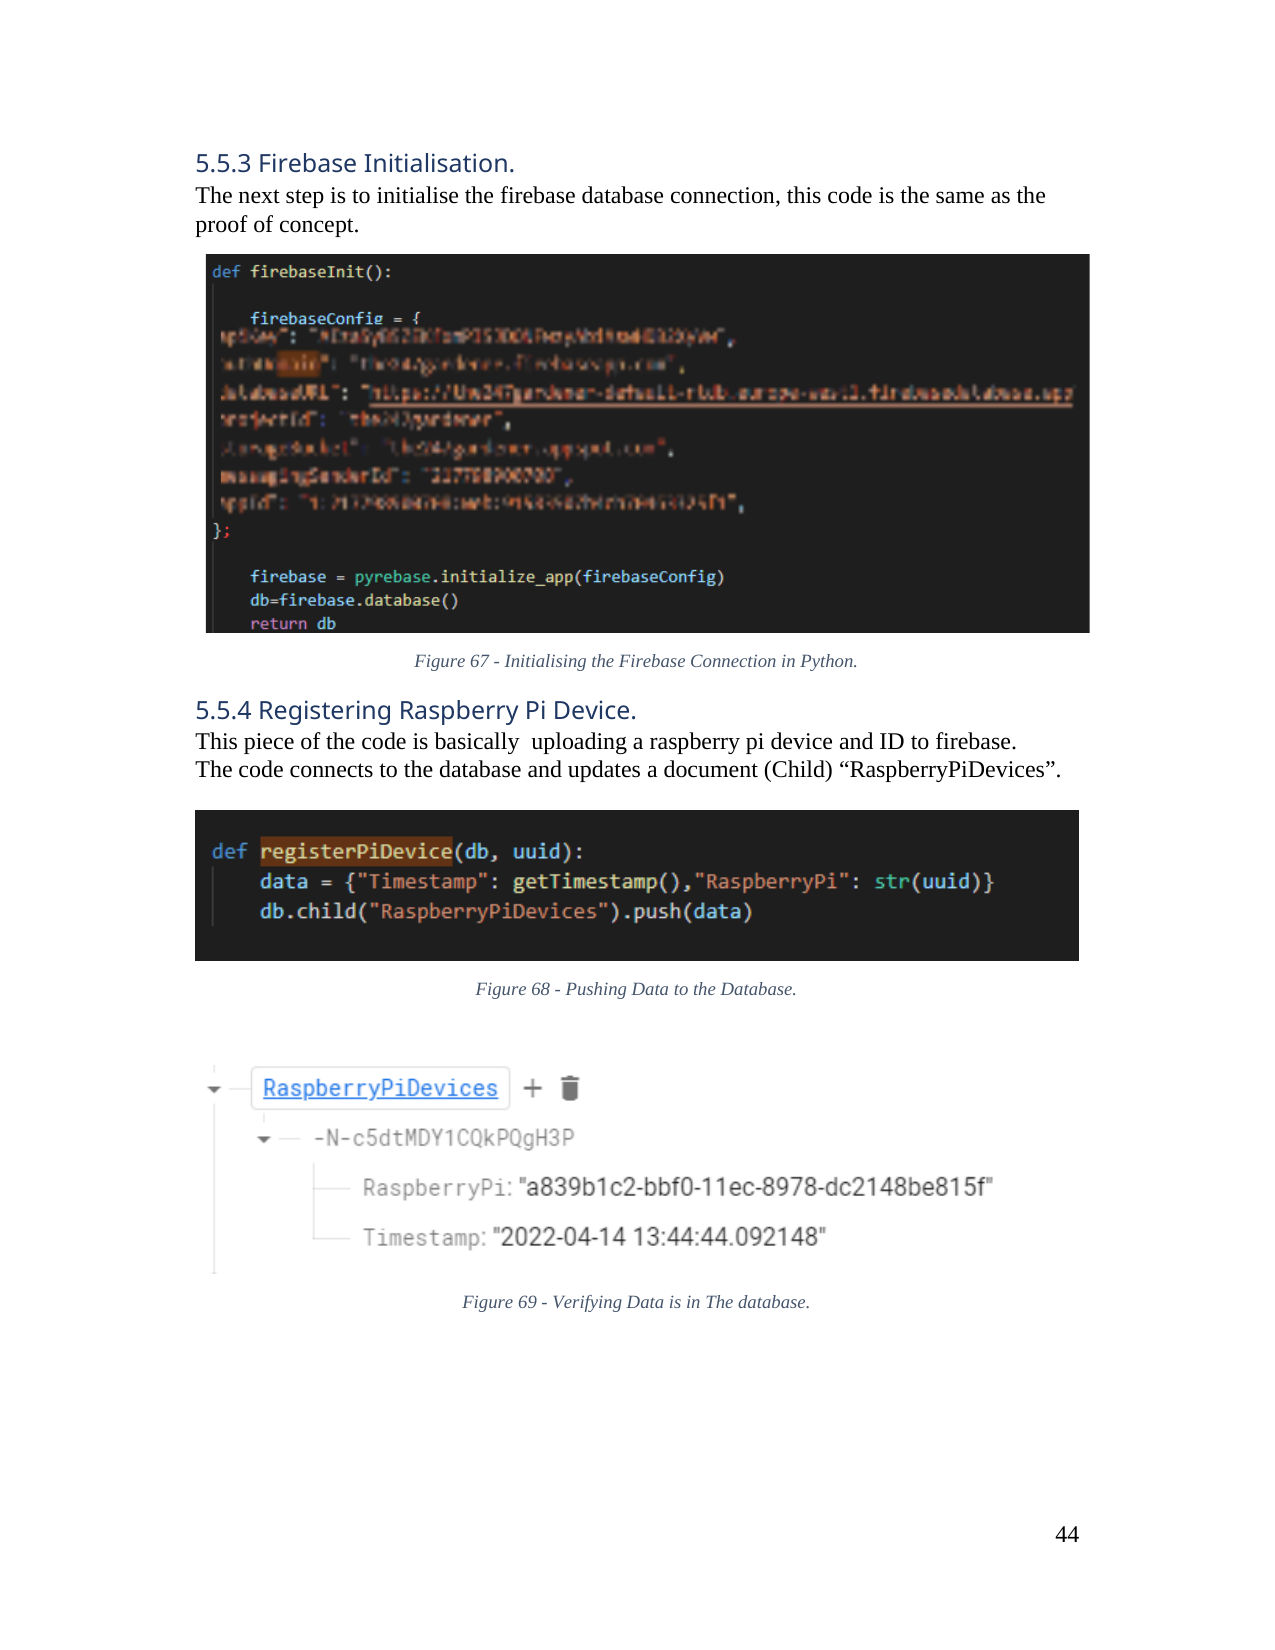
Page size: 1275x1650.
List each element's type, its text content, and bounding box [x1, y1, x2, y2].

subtitle 5.5.4 Registering Raspberry Pi Device. [195, 692, 1079, 726]
text The code connects to the database and updates a document (Child) “RaspberryPiDevices”. [195, 755, 1079, 783]
text The next step is to initialise the firebase database connection, this code is the same as the proof of concept. [195, 181, 1098, 237]
subtitle 5.5.3 Firebase Initialisation. [195, 146, 1079, 180]
picture [195, 1065, 1079, 1274]
picture [195, 810, 1079, 961]
picture [205, 254, 1090, 633]
text This piece of the code is basically uploading a raspberry pi device and ID to firebase. [195, 727, 1079, 755]
